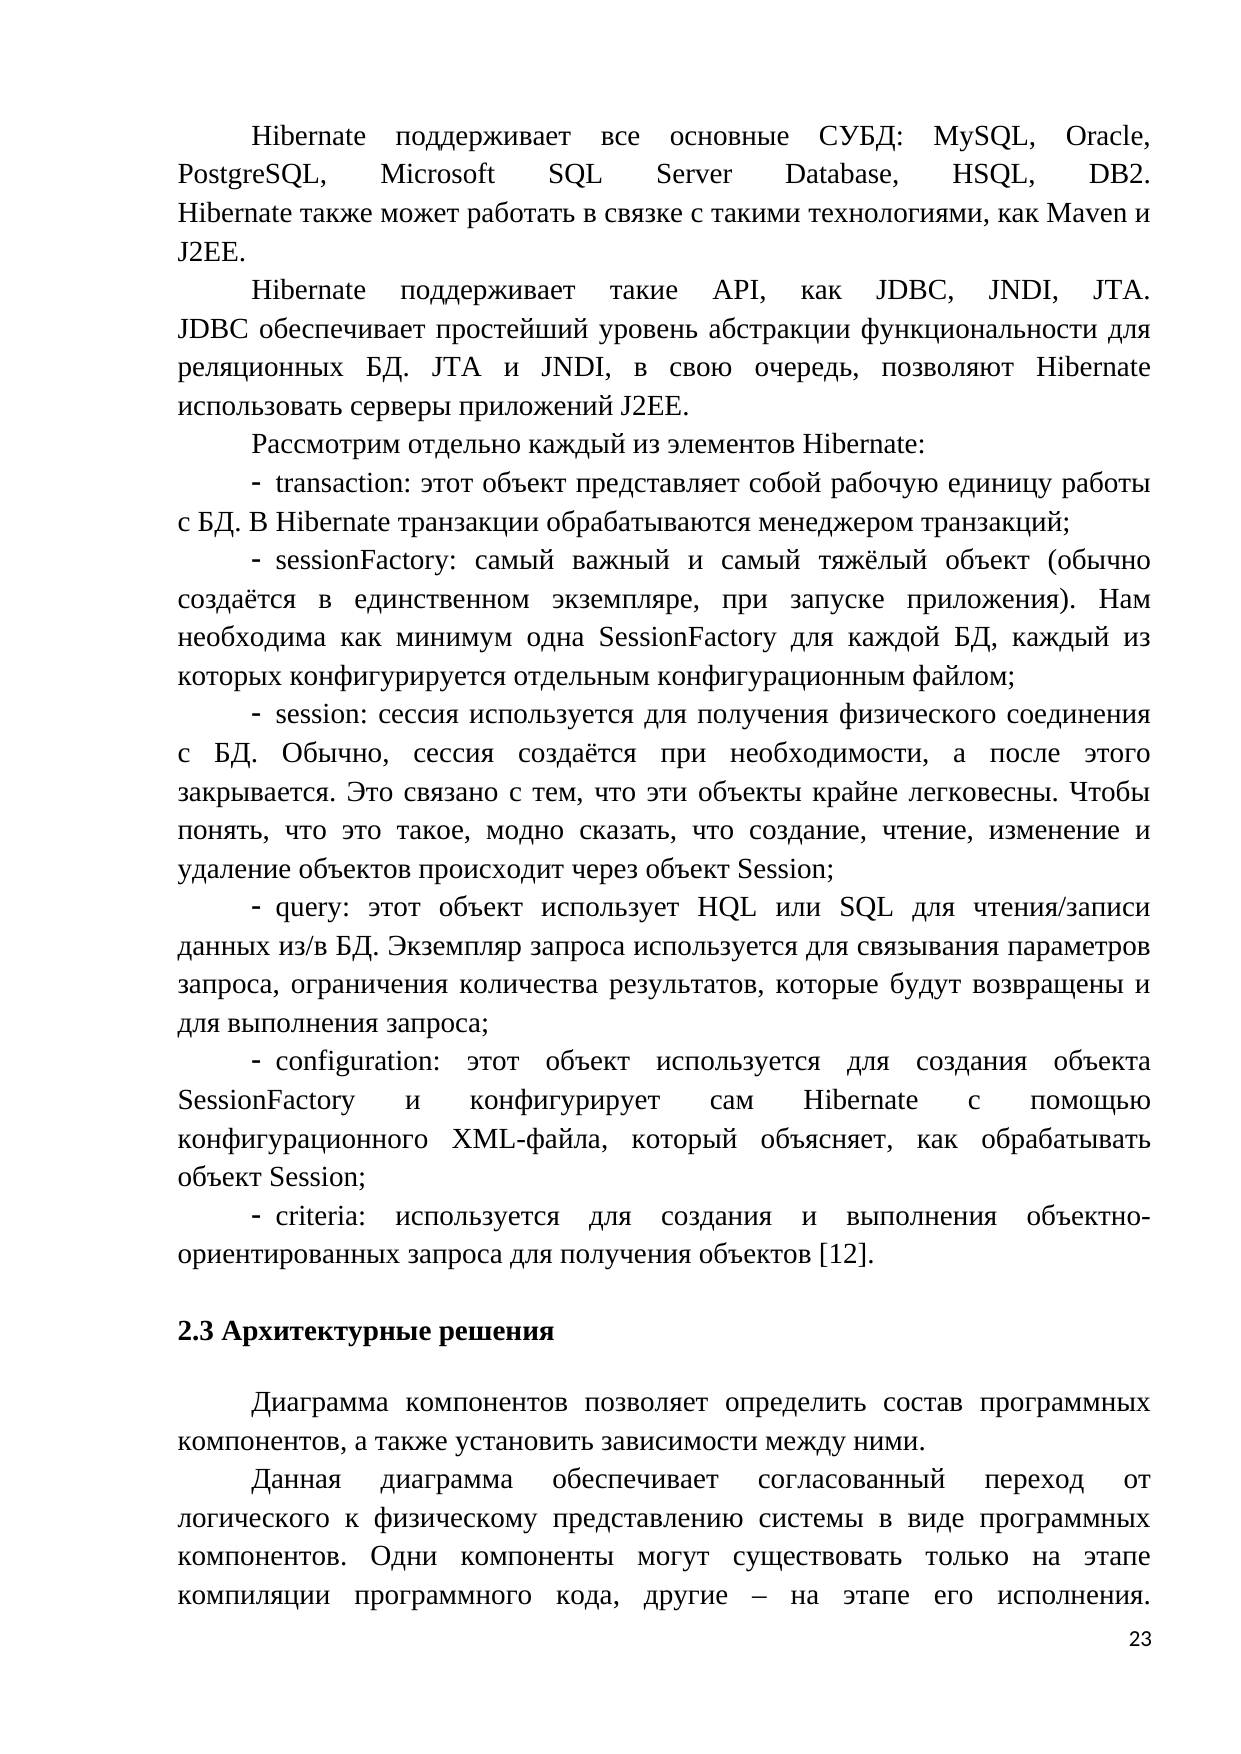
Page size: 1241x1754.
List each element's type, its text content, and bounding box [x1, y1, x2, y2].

list query: этот объект использует HQL или SQL для чтения/записи данных из/в БД. Экземпляр запроса используется для связывания параметров запроса, ограничения количества результатов, которые будут возвращены и для выполнения запроса; [177, 889, 1152, 1038]
list transaction: этот объект представляет собой рабочую единицу работы с БД. В Hibernate транзакции обрабатываются менеджером транзакций; [177, 465, 1152, 537]
subtitle Архитектурные решения [177, 1313, 1152, 1347]
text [177, 1461, 1152, 1611]
text Диаграмма компонентов позволяет определить состав программных компонентов, а также установить зависимости между ними. [177, 1384, 1152, 1456]
text Hibernate поддерживает такие API, как JDBC, JNDI, JTA. JDBC обеспечивает простейший уровень абстракции функциональности для реляционных БД. JTA и JNDI, в свою очередь, позволяют Hibernate использовать серверы приложений J2EE. [177, 272, 1152, 421]
text Hibernate поддерживает все основные СУБД: MySQL, Oracle, PostgreSQL, Microsoft SQL Server Database, HSQL, DB2. Hibernate также может работать в связке с такими технологиями, как Maven и J2EE. [177, 118, 1152, 267]
text Рассмотрим отдельно каждый из элементов Hibernate: [177, 426, 1152, 460]
list session: сессия используется для получения физического соединения с БД. Обычно, сессия создаётся при необходимости, а после этого закрывается. Это связано с тем, что эти объекты крайне легковесны. Чтобы понять, что это такое, модно сказать, что создание, чтение, изменение и удаление объектов происходит через объект Session; [177, 696, 1152, 884]
list criteria: используется для создания и выполнения объектно-ориентированных запроса для получения объектов [12]. [177, 1198, 1152, 1270]
list sessionFactory: самый важный и самый тяжёлый объект (обычно создаётся в единственном экземпляре, при запуске приложения). Нам необходима как минимум одна SessionFactory для каждой БД, каждый из которых конфигурируется отдельным конфигурационным файлом; [177, 542, 1152, 691]
list configuration: этот объект используется для создания объекта SessionFactory и конфигурирует сам Hibernate с помощью конфигурационного XML-файла, который объясняет, как обрабатывать объект Session; [177, 1043, 1152, 1193]
